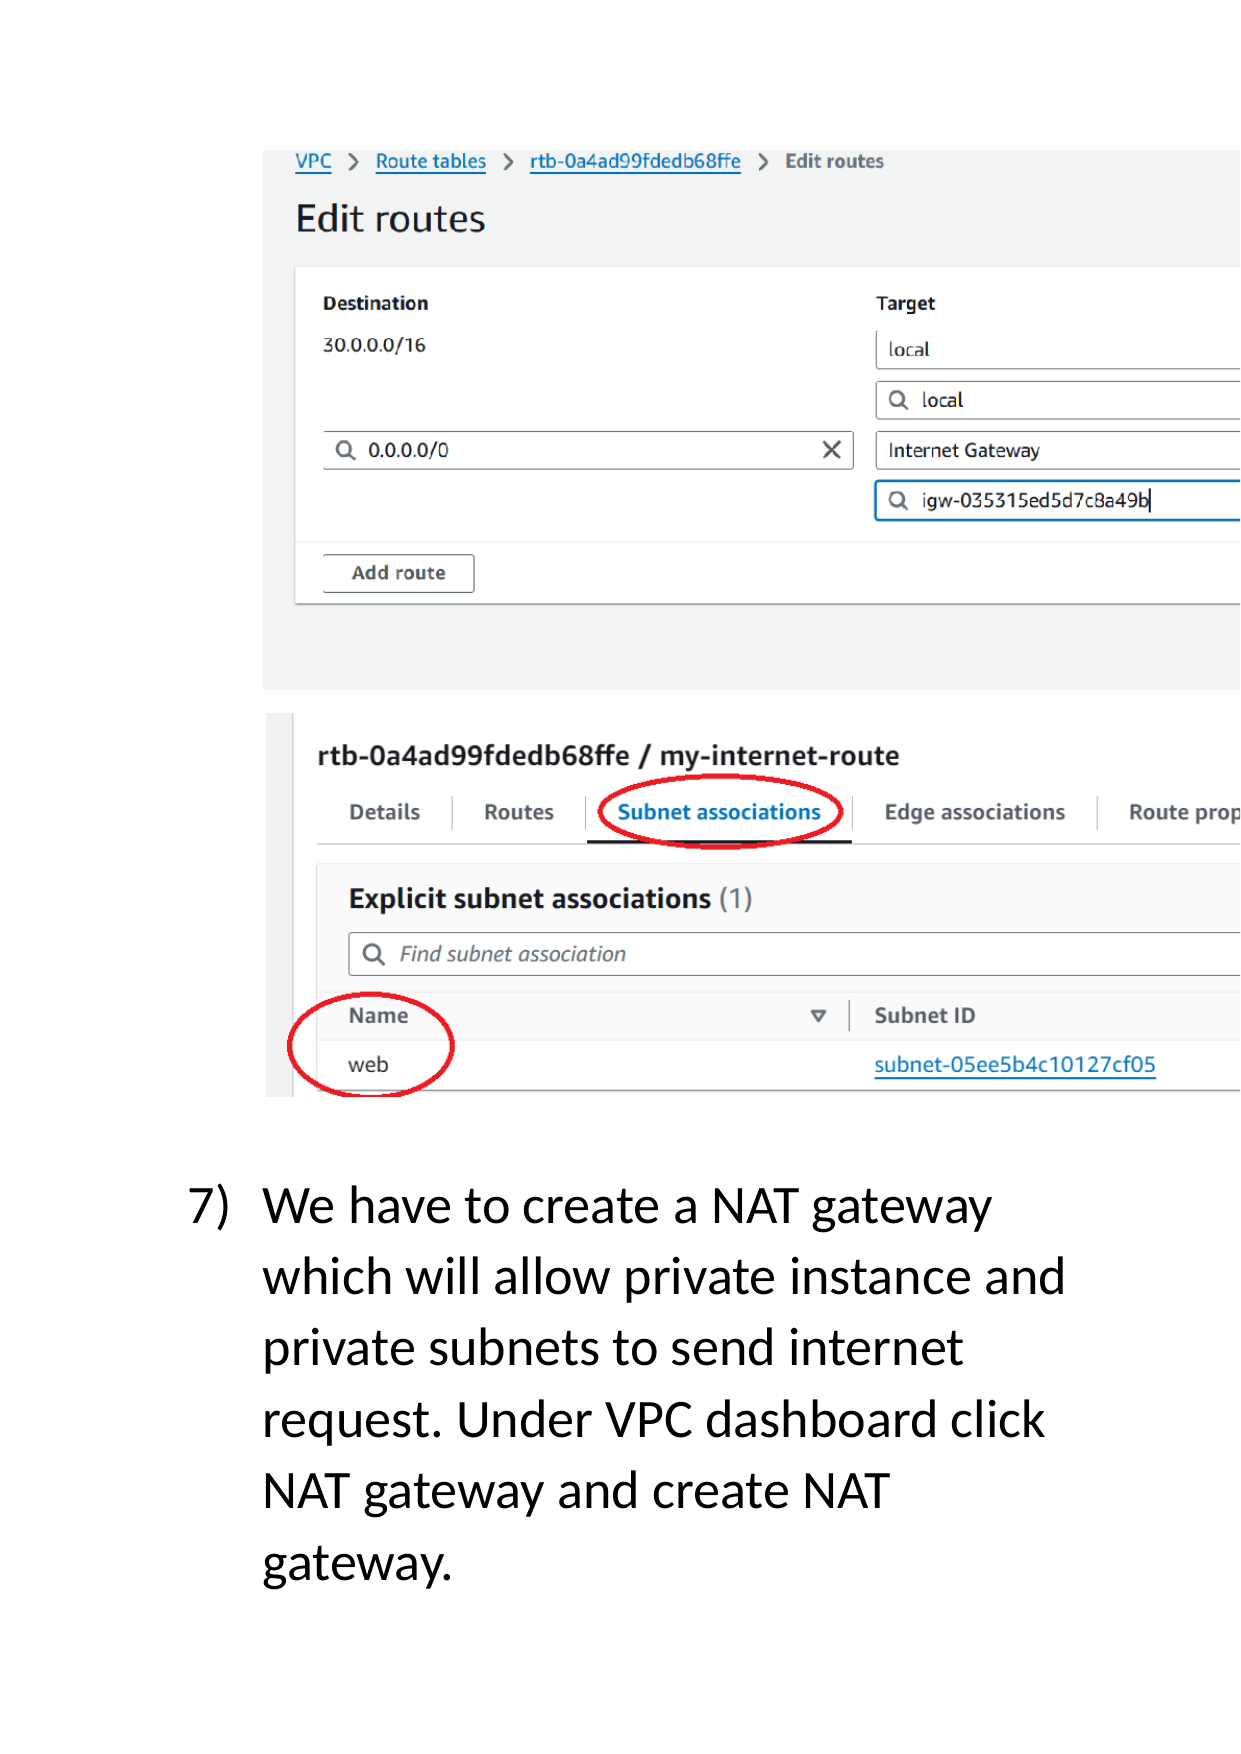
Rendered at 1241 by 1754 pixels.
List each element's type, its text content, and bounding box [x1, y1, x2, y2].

list We have to create a NAT gateway which will allow private instance and private subnets to send internet request. Under VPC dashboard click NAT gateway and create NAT gateway. [187, 1171, 1090, 1593]
picture [262, 713, 1241, 1097]
picture [262, 150, 1241, 712]
